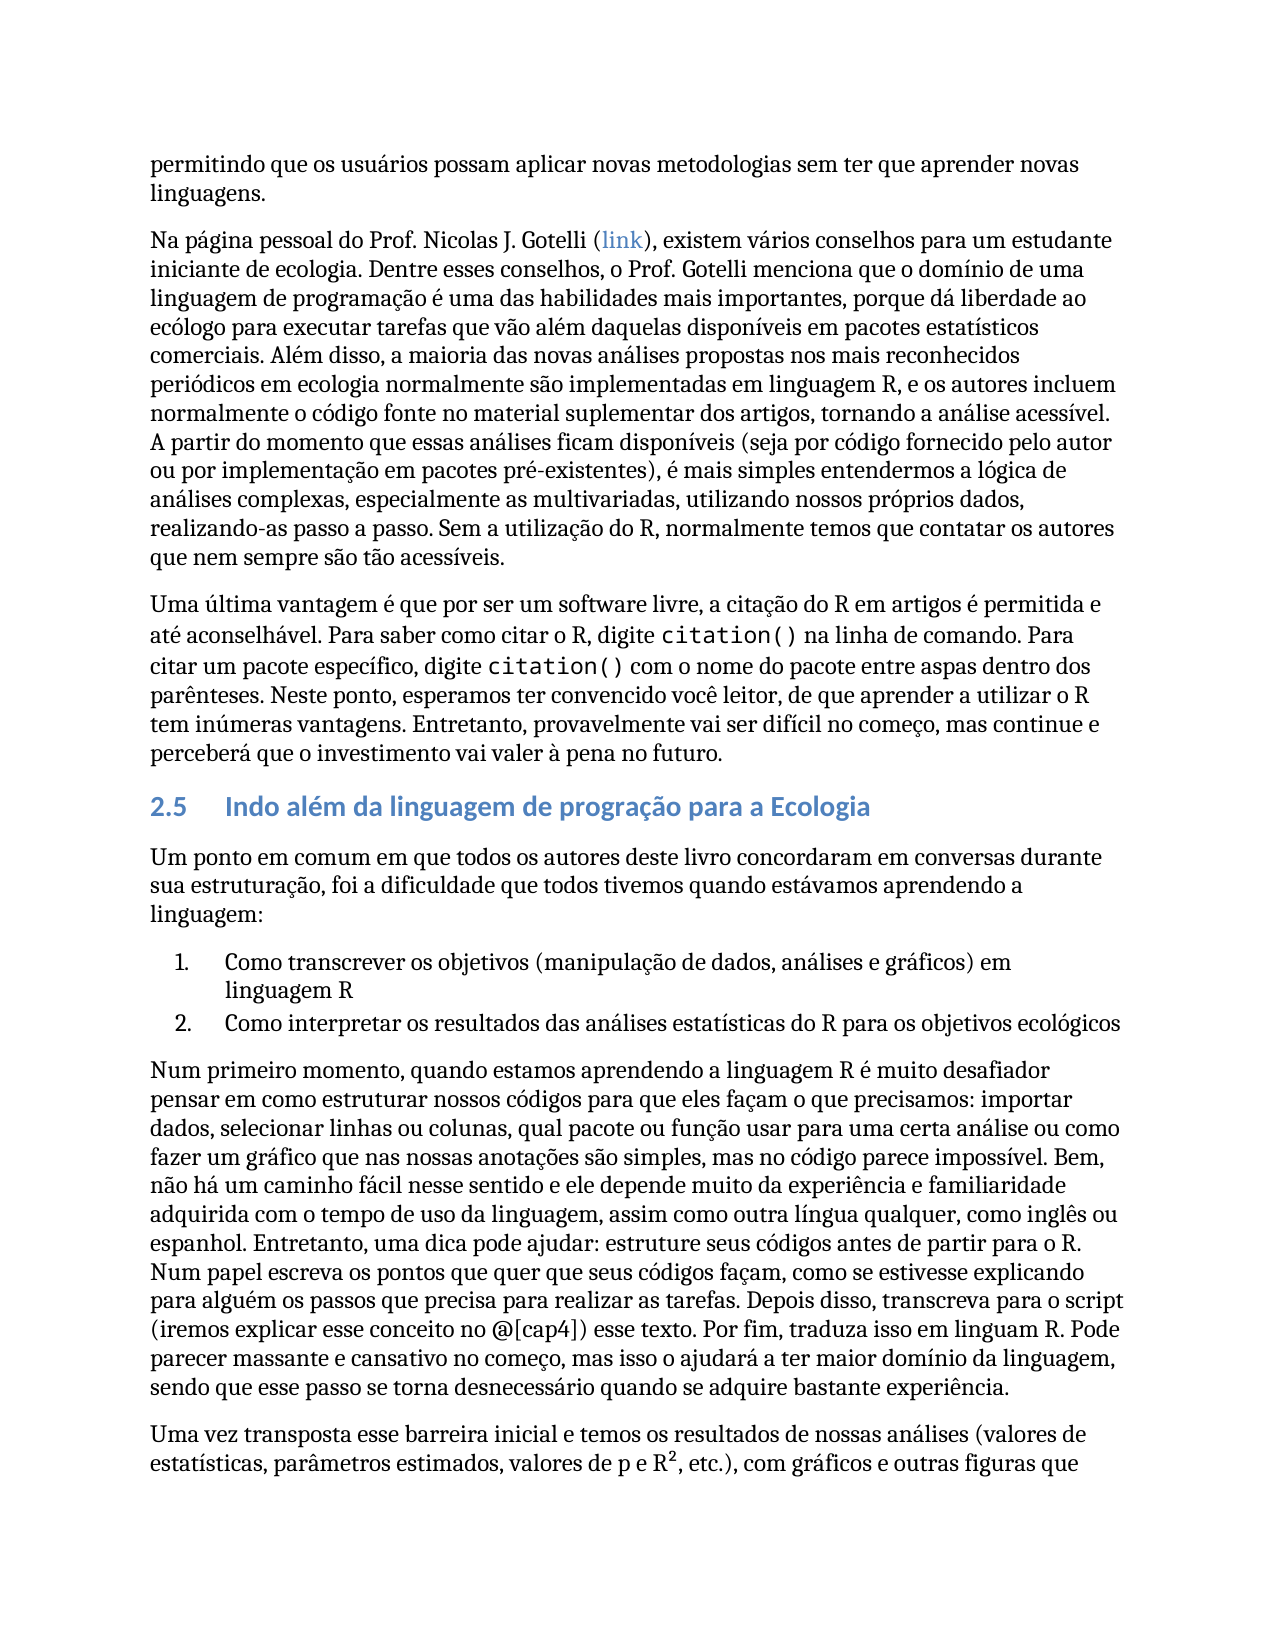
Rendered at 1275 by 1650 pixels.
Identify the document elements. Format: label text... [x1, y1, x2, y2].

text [150, 1420, 1125, 1478]
text Um ponto em comum em que todos os autores deste livro concordaram em conversas durante sua estruturação, foi a dificuldade que todos tivemos quando estávamos aprendendo a linguagem: [150, 843, 1125, 929]
text Uma última vantagem é que por ser um software livre, a citação do R em artigos é permitida e até aconselhável. Para saber como citar o R, digite citation() na linha de comando. Para citar um pacote específico, digite citation() com o nome do pacote entre aspas dentro dos parênteses. Neste ponto, esperamos ter convencido você leitor, de que aprender a utilizar o R tem inúmeras vantagens. Entretanto, provavelmente vai ser difícil no começo, mas continue e perceberá que o investimento vai valer à pena no futuro. [150, 590, 1125, 767]
list Como interpretar os resultados das análises estatísticas do R para os objetivos ecológicos [175, 1009, 1125, 1038]
list Como transcrever os objetivos (manipulação de dados, análises e gráficos) em linguagem R [175, 948, 1125, 1005]
text Num primeiro momento, quando estamos aprendendo a linguagem R é muito desafiador pensar em como estruturar nossos códigos para que eles façam o que precisamos: importar dados, selecionar linhas ou colunas, qual pacote ou função usar para uma certa análise ou como fazer um gráfico que nas nossas anotações são simples, mas no código parece impossível. Bem, não há um caminho fácil nesse sentido e ele depende muito da experiência e familiaridade adquirida com o tempo de uso da linguagem, assim como outra língua qualquer, como inglês ou espanhol. Entretanto, uma dica pode ajudar: estruture seus códigos antes de partir para o R. Num papel escreva os pontos que quer que seus códigos façam, como se estivesse explicando para alguém os passos que precisa para realizar as tarefas. Depois disso, transcreva para o script (iremos explicar esse conceito no @[cap4]) esse texto. Por fim, traduza isso em linguam R. Pode parecer massante e cansativo no começo, mas isso o ajudará a ter maior domínio da linguagem, sendo que esse passo se torna desnecessário quando se adquire bastante experiência. [150, 1056, 1125, 1401]
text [150, 150, 1125, 207]
text Na página pessoal do Prof. Nicolas J. Gotelli (link), existem vários conselhos para um estudante iniciante de ecologia. Dentre esses conselhos, o Prof. Gotelli menciona que o domínio de uma linguagem de programação é uma das habilidades mais importantes, porque dá liberdade ao ecólogo para executar tarefas que vão além daquelas disponíveis em pacotes estatísticos comerciais. Além disso, a maioria das novas análises propostas nos mais reconhecidos periódicos em ecologia normalmente são implementadas em linguagem R, e os autores incluem normalmente o código fonte no material suplementar dos artigos, tornando a análise acessível. A partir do momento que essas análises ficam disponíveis (seja por código fornecido pelo autor ou por implementação em pacotes pré-existentes), é mais simples entendermos a lógica de análises complexas, especialmente as multivariadas, utilizando nossos próprios dados, realizando-as passo a passo. Sem a utilização do R, normalmente temos que contatar os autores que nem sempre são tão acessíveis. [150, 226, 1125, 571]
subtitle 2.5 Indo além da linguagem de progração para a Ecologia [150, 788, 1125, 824]
